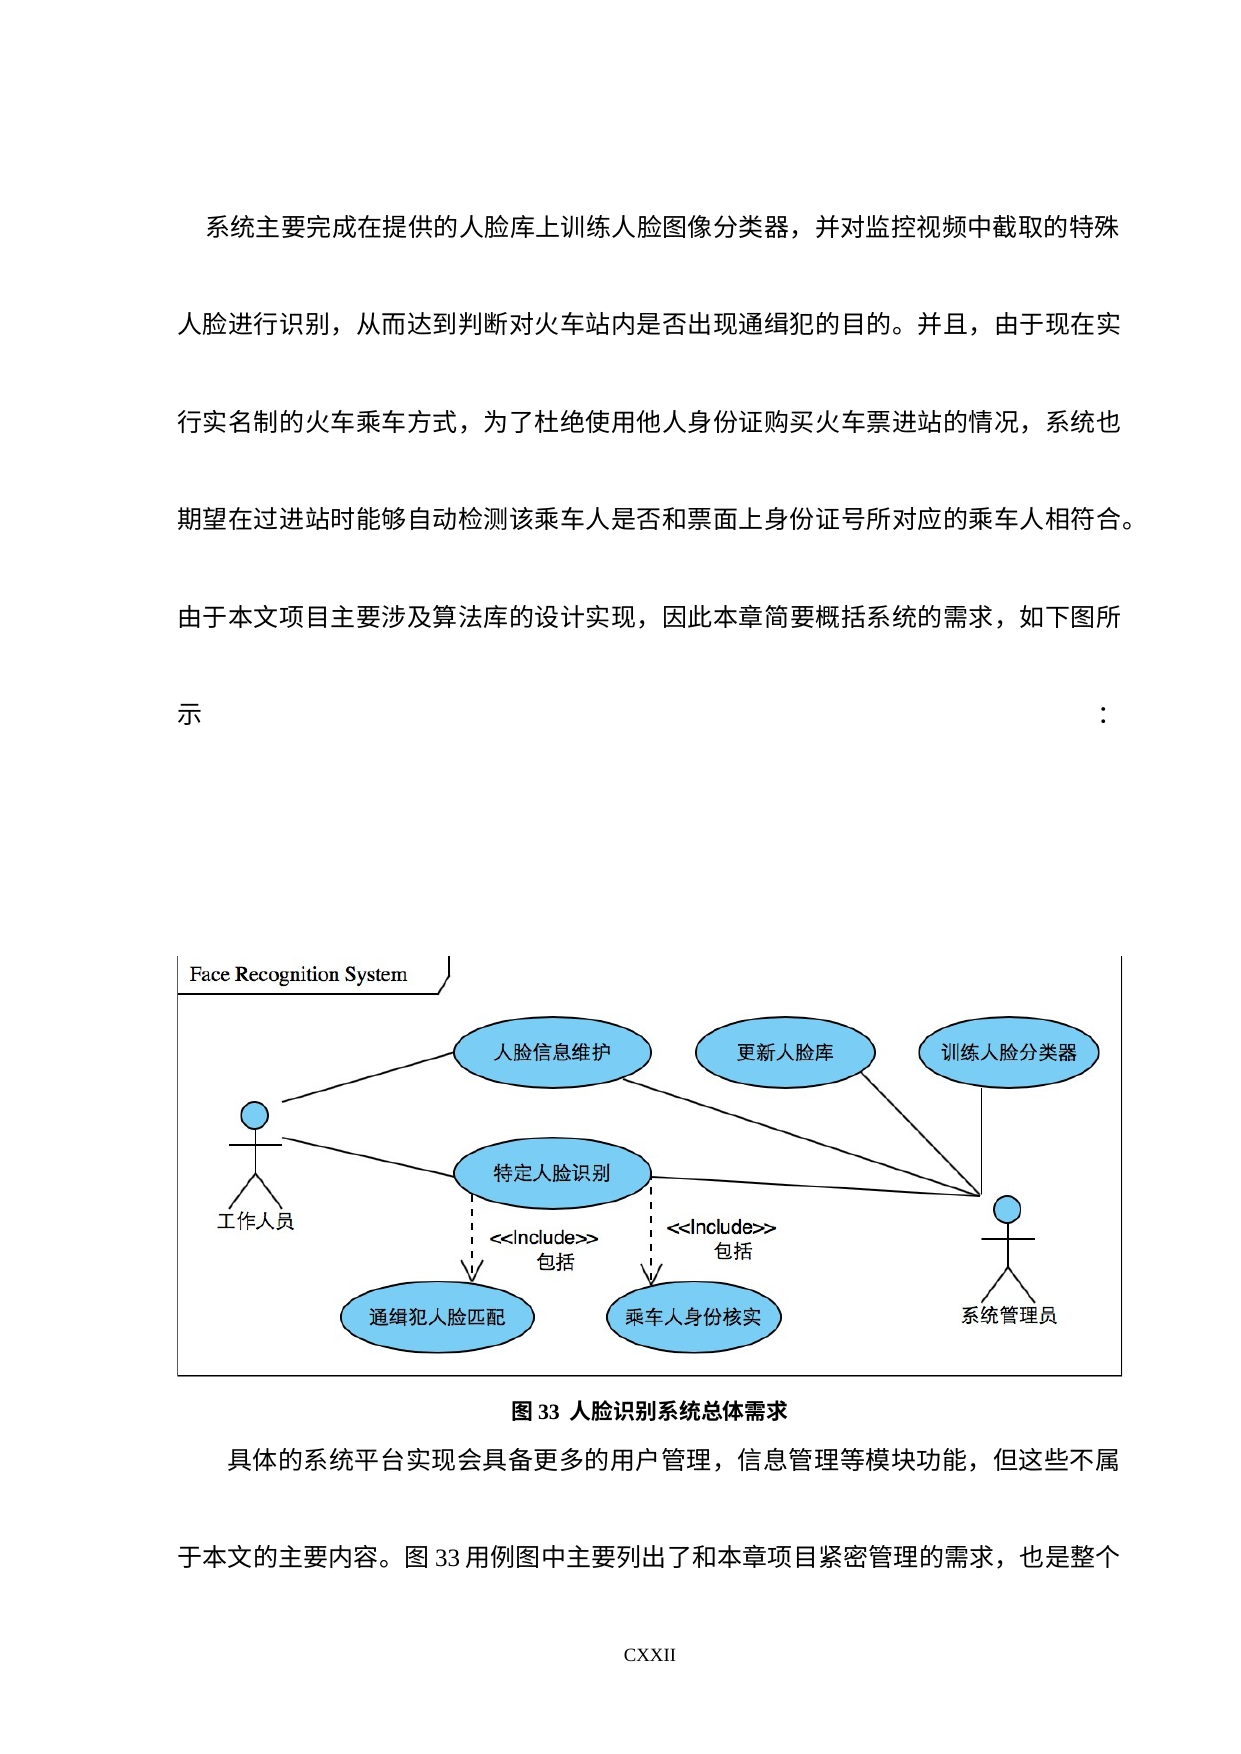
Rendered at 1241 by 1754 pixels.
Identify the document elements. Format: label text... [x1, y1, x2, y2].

text 系统主要完成在提供的人脸库上训练人脸图像分类器，并对监控视频中截取的特殊人脸进行识别，从而达到判断对火车站内是否出现通缉犯的目的。并且，由于现在实行实名制的火车乘车方式，为了杜绝使用他人身份证购买火车票进站的情况，系统也期望在过进站时能够自动检测该乘车人是否和票面上身份证号所对应的乘车人相符合。由于本文项目主要涉及算法库的设计实现，因此本章简要概括系统的需求，如下图所示： [177, 193, 1122, 956]
picture [177, 956, 1123, 1377]
text 图 33 人脸识别系统总体需求 [177, 1393, 1122, 1426]
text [177, 1426, 1122, 1588]
